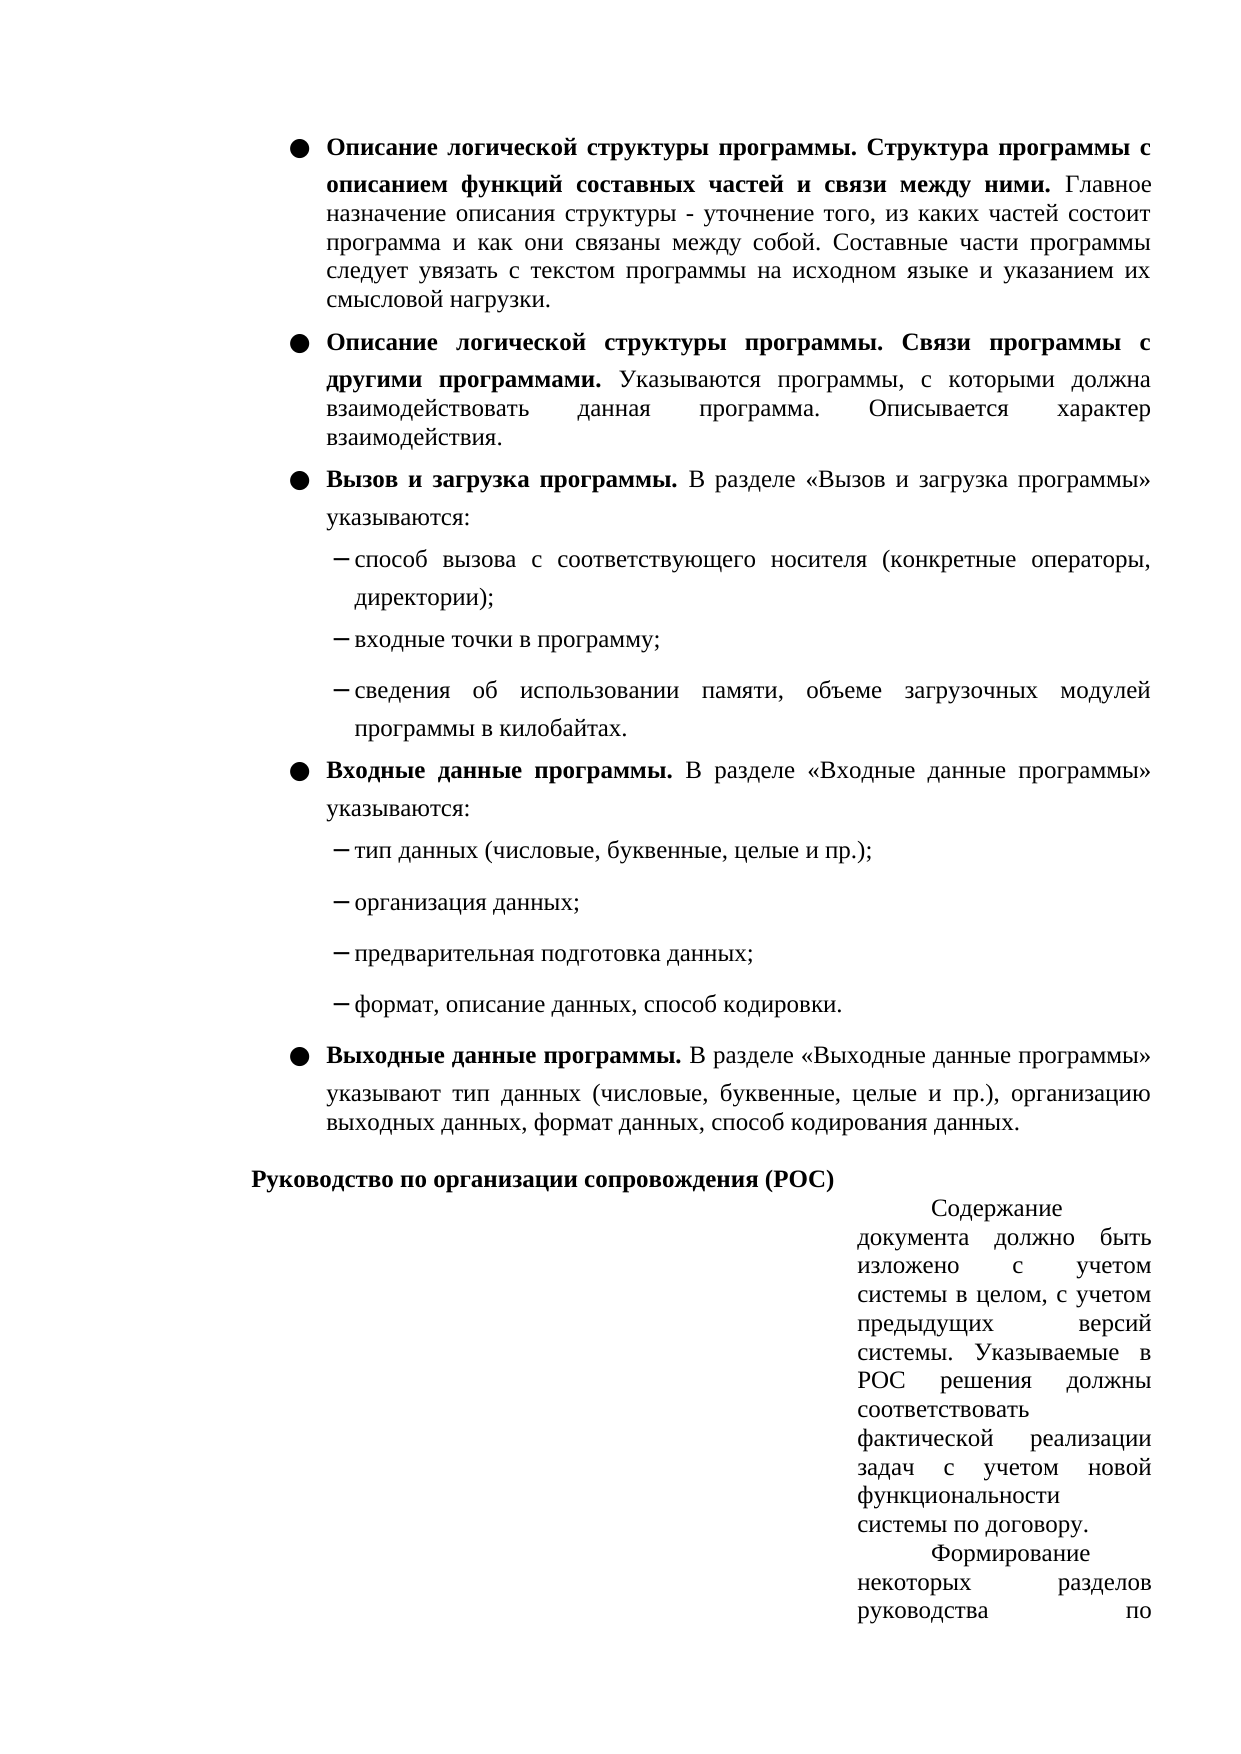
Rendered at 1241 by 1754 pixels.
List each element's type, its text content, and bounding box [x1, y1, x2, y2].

list Описание логической структуры программы. Связи программы с другими программами. Указываются программы, с которыми должна взаимодействовать данная программа. Описывается характер взаимодействия. [288, 313, 1152, 451]
list Входные данные программы. В разделе «Входные данные программы» указываются: [288, 742, 1152, 822]
list способ вызова с соответствующего носителя (конкретные операторы, директории); [331, 531, 1152, 611]
text Руководство по организации сопровождения (РОС) [177, 1164, 1152, 1193]
list Выходные данные программы. В разделе «Выходные данные программы» указывают тип данных (числовые, буквенные, целые и пр.), организацию выходных данных, формат данных, способ кодирования данных. [288, 1027, 1152, 1136]
list Вызов и загрузка программы. В разделе «Вызов и загрузка программы» указываются: [288, 451, 1152, 531]
text Содержание документа должно быть изложено с учетом системы в целом, с учетом предыдущих версий системы. Указываемые в РОС решения должны соответствовать фактической реализации задач с учетом новой функциональности системы по договору. [857, 1193, 1152, 1538]
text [857, 1538, 1152, 1624]
list тип данных (числовые, буквенные, целые и пр.); [331, 822, 1152, 873]
list организация данных; [331, 873, 1152, 924]
list формат, описание данных, способ кодировки. [331, 976, 1152, 1027]
list Описание логической структуры программы. Структура программы с описанием функций составных частей и связи между ними. Главное назначение описания структуры - уточнение того, из каких частей состоит программа и как они связаны между собой. Составные части программы следует увязать с текстом программы на исходном языке и указанием их смысловой нагрузки. [288, 118, 1152, 313]
list сведения об использовании памяти, объеме загрузочных модулей программы в килобайтах. [331, 662, 1152, 742]
list входные точки в программу; [331, 611, 1152, 662]
list предварительная подготовка данных; [331, 924, 1152, 976]
